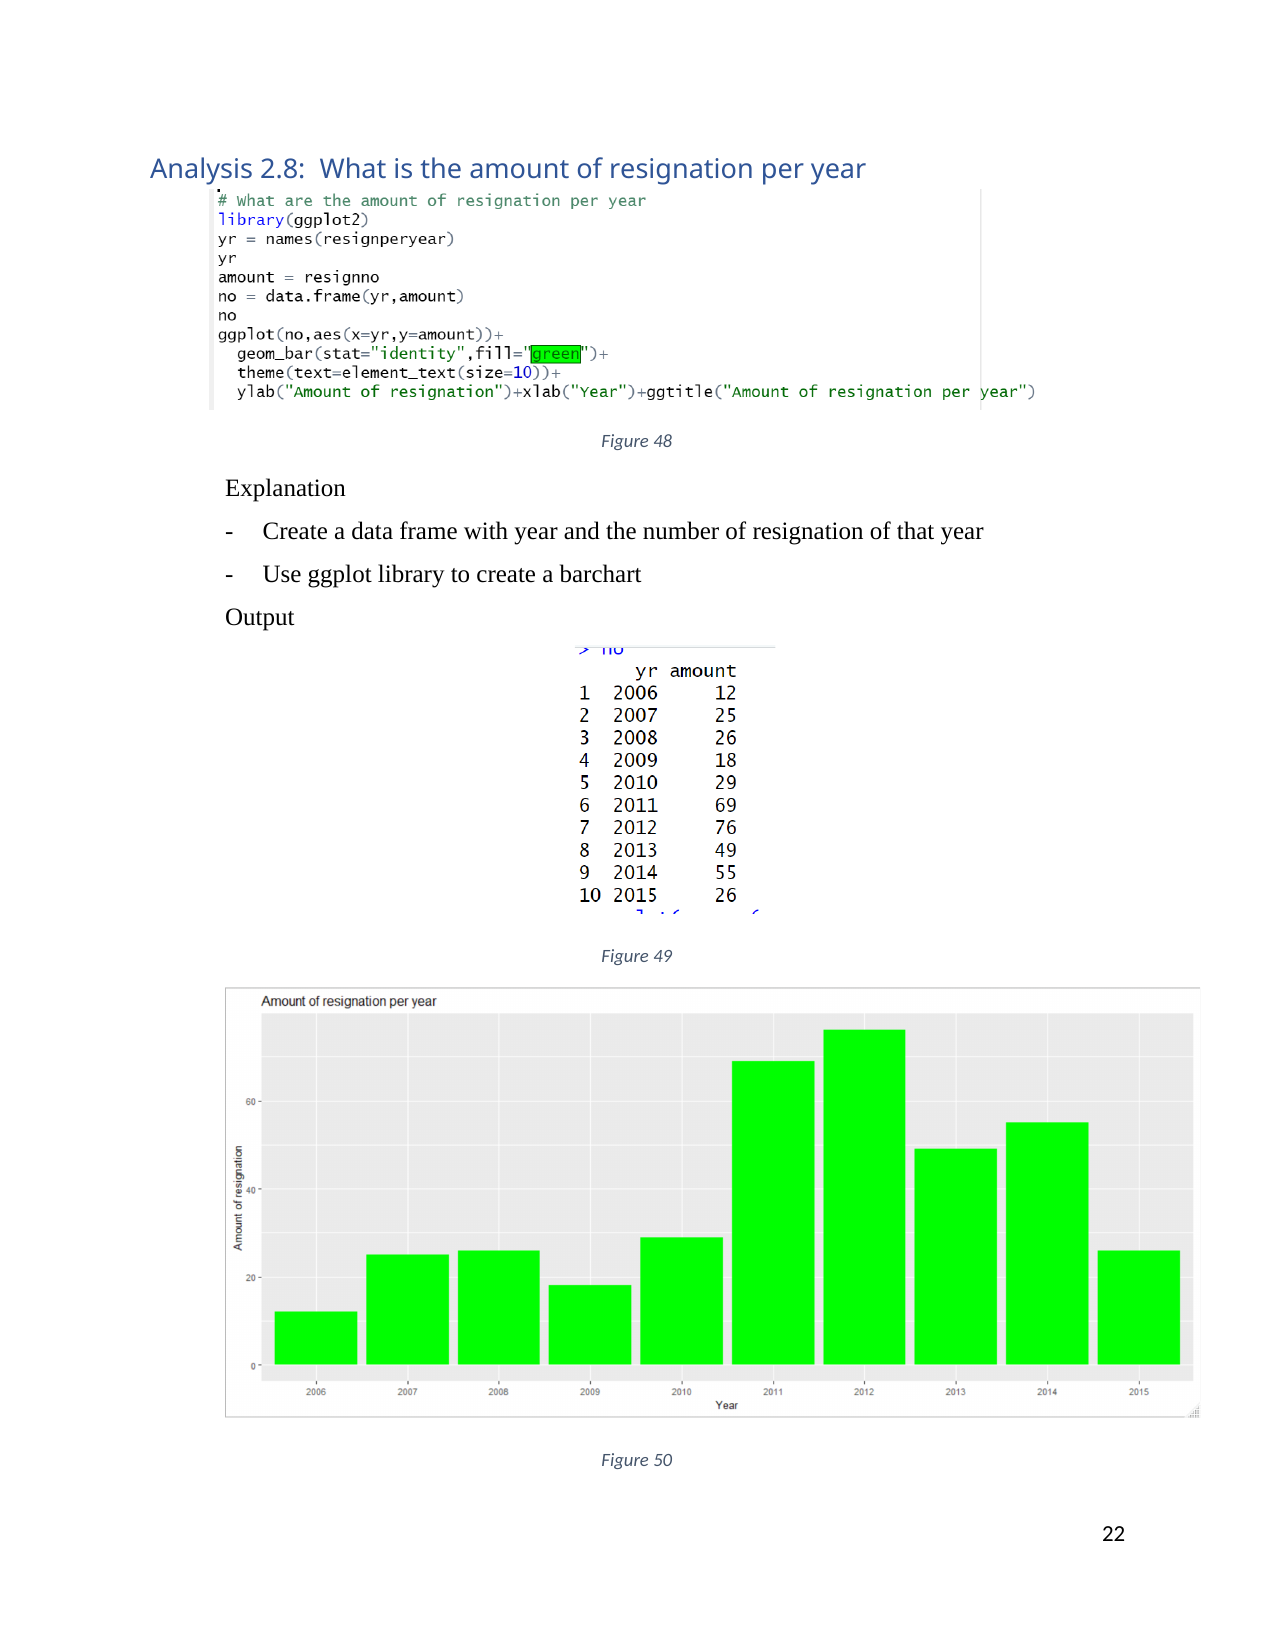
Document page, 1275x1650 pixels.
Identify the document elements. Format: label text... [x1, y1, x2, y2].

list Output [225, 602, 1125, 631]
picture [225, 987, 1200, 1418]
picture [209, 189, 1067, 410]
list Use ggplot library to create a barchart [225, 559, 1125, 588]
picture [574, 645, 776, 914]
list Explanation [225, 473, 1125, 501]
subtitle Analysis 2.8: What is the amount of resignation per year [150, 150, 1125, 187]
list Create a data frame with year and the number of resignation of that year [225, 516, 1125, 544]
